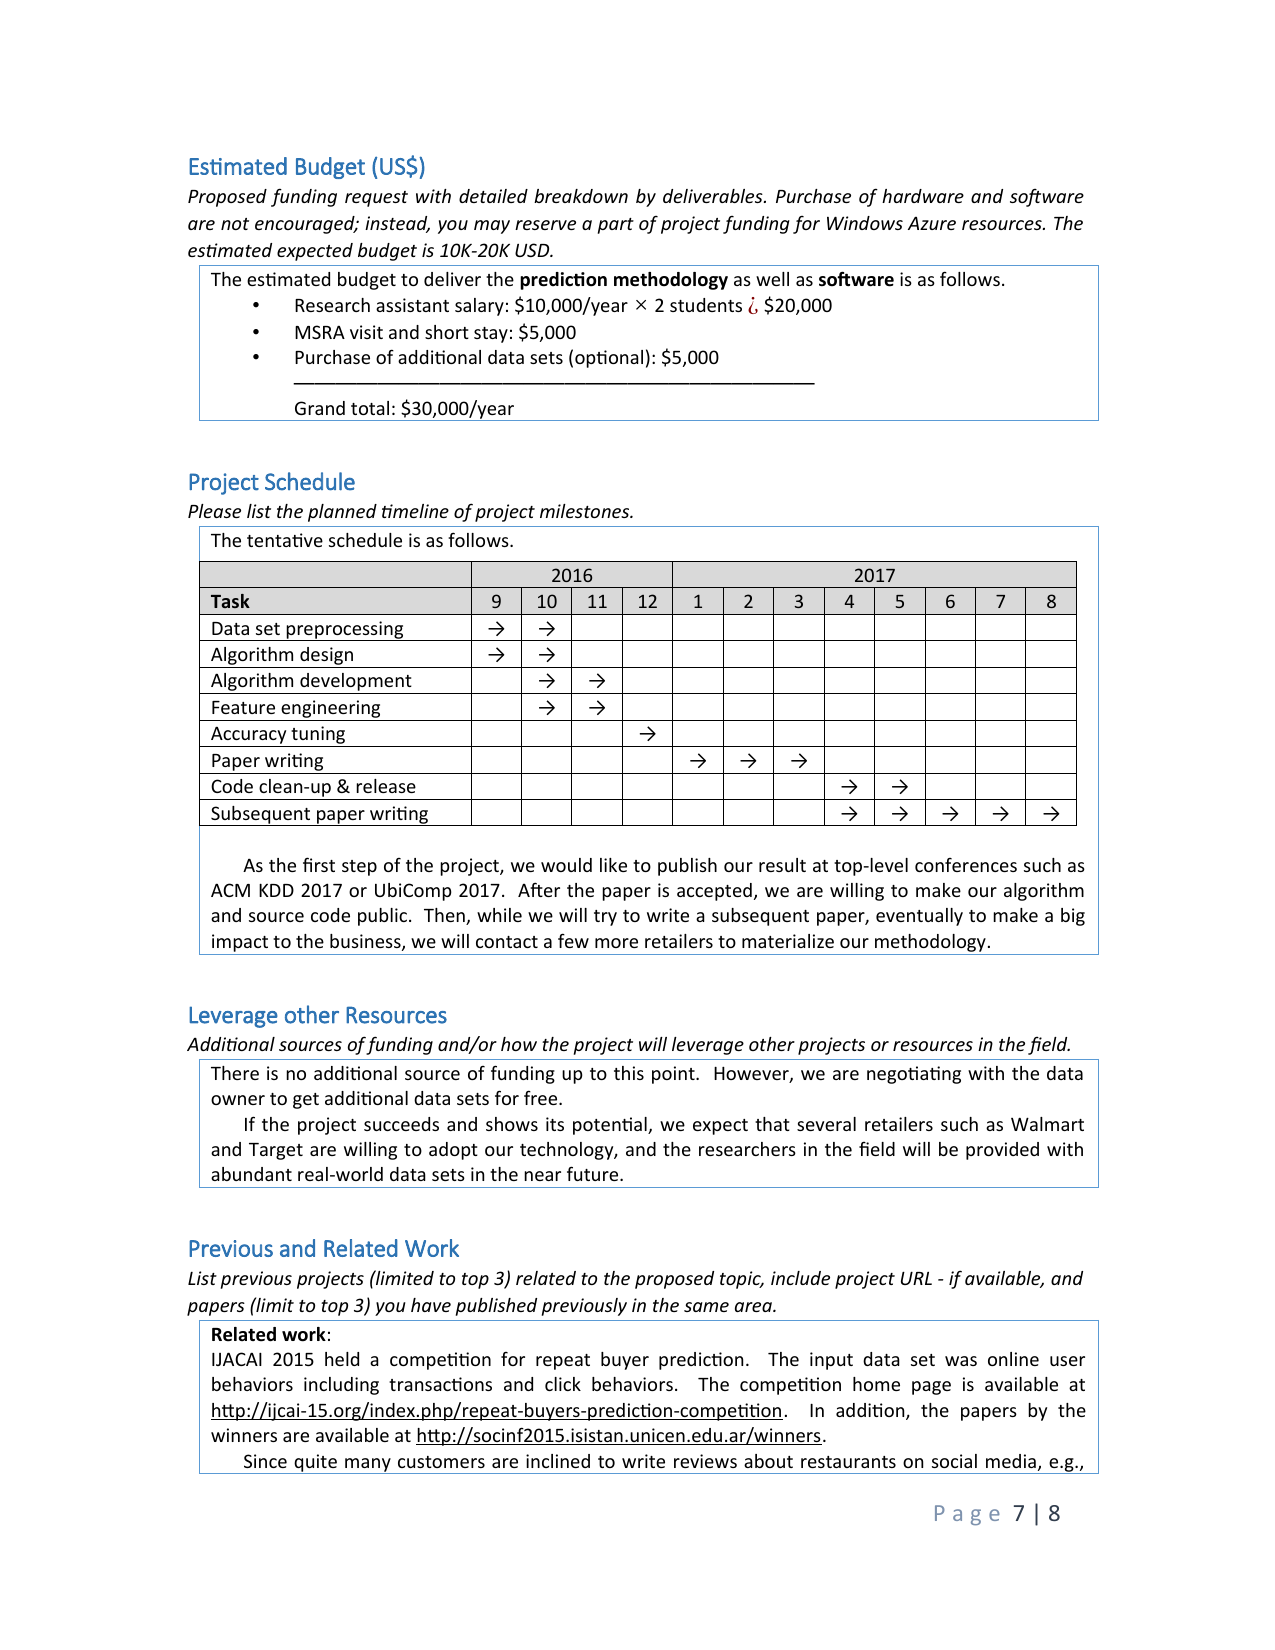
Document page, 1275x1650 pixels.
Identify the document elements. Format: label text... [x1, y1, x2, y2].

text Please list the planned timeline of project milestones. [187, 498, 1087, 524]
table_header The tentative schedule is as follows. As the first step of the project, we would like to publish our result at top-level conferences such as ACM KDD 2017 or UbiComp 2017. After the paper is accepted, we are willing to make our algorithm and source code public. Then, while we will try to write a subsequent paper, eventually to make a big impact to the business, we will contact a few more retailers to materialize our methodology. [200, 527, 1098, 953]
subtitle Leverage other Resources [187, 998, 1087, 1029]
subtitle Project Schedule [187, 466, 1087, 496]
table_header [200, 1321, 1098, 1473]
table_header The estimated budget to deliver the prediction methodology as well as software is as follows. Research assistant salary: $10,000/year 2 students $20,000 MSRA visit and short stay: $5,000 Purchase of additional data sets (optional): $5,000 ━━━━━━━━━━━━━━━━━━━━━━━━━ Grand total: $30,000/year [200, 266, 1098, 420]
text List previous projects (limited to top 3) related to the proposed topic, include project URL - if available, and papers (limit to top 3) you have published previously in the same area. [187, 1265, 1087, 1318]
subtitle Previous and Related Work [187, 1232, 1087, 1263]
text Proposed funding request with detailed breakdown by deliverables. Purchase of hardware and software are not encouraged; instead, you may reserve a part of project funding for Windows Azure resources. The estimated expected budget is 10K-20K USD. [187, 183, 1087, 263]
subtitle Estimated Budget (US$) [187, 150, 1087, 181]
text Additional sources of funding and/or how the project will leverage other projects or resources in the field. [187, 1031, 1087, 1057]
table_header There is no additional source of funding up to this point. However, we are negotiating with the data owner to get additional data sets for free. If the project succeeds and shows its potential, we expect that several retailers such as Walmart and Target are willing to adopt our technology, and the researchers in the field will be provided with abundant real-world data sets in the near future. [200, 1060, 1098, 1187]
